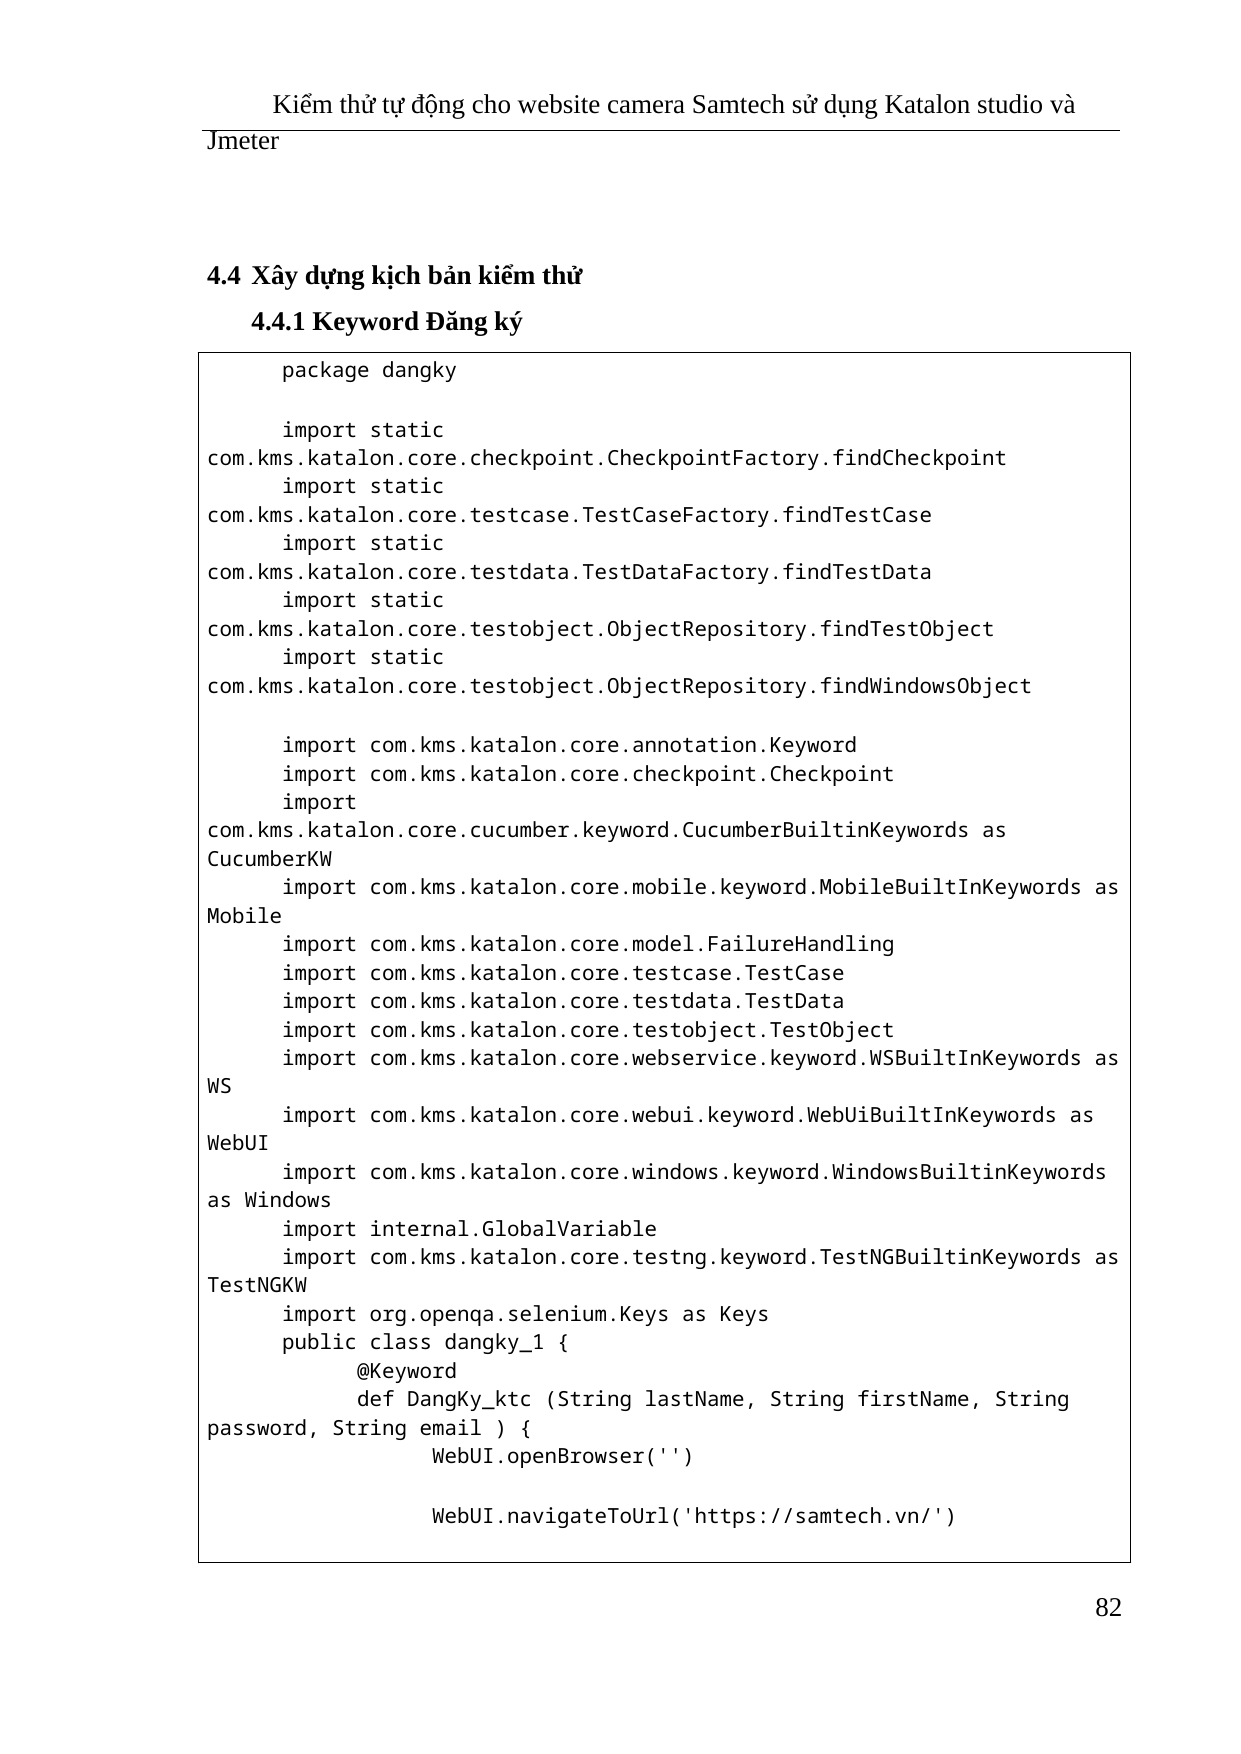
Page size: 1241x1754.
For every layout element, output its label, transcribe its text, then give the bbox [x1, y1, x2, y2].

text import com.kms.katalon.core.cucumber.keyword.CucumberBuiltinKeywords as CucumberKW [207, 787, 1122, 872]
text import static com.kms.katalon.core.testdata.TestDataFactory.findTestData [207, 528, 1122, 585]
text import com.kms.katalon.core.testcase.TestCase [207, 958, 1122, 986]
text import static com.kms.katalon.core.testobject.ObjectRepository.findTestObject [207, 585, 1122, 642]
text package dangky [199, 353, 1130, 384]
text import com.kms.katalon.core.testng.keyword.TestNGBuiltinKeywords as TestNGKW [207, 1242, 1122, 1299]
text public class dangky_1 { [207, 1327, 1122, 1356]
text import com.kms.katalon.core.webui.keyword.WebUiBuiltInKeywords as WebUI [207, 1100, 1122, 1157]
text def DangKy_ktc (String lastName, String firstName, String password, String email ) { [207, 1384, 1122, 1441]
text import com.kms.katalon.core.testobject.TestObject [207, 1015, 1122, 1043]
text import org.openqa.selenium.Keys as Keys [207, 1299, 1122, 1327]
text Xây dựng kịch bản kiểm thử [207, 259, 1122, 290]
list 4.4.1 Keyword Đăng ký [251, 305, 1122, 337]
text import internal.GlobalVariable [207, 1214, 1122, 1242]
text import com.kms.katalon.core.testdata.TestData [207, 986, 1122, 1015]
text import static com.kms.katalon.core.testobject.ObjectRepository.findWindowsObject [207, 642, 1122, 699]
text import com.kms.katalon.core.model.FailureHandling [207, 929, 1122, 958]
text @Keyword [207, 1356, 1122, 1384]
text import static com.kms.katalon.core.testcase.TestCaseFactory.findTestCase [207, 472, 1122, 528]
text WebUI.navigateToUrl('https://samtech.vn/') [207, 1501, 1122, 1529]
text import com.kms.katalon.core.annotation.Keyword [207, 730, 1122, 759]
text import com.kms.katalon.core.checkpoint.Checkpoint [207, 759, 1122, 787]
text WebUI.openBrowser('') [207, 1441, 1122, 1470]
text import com.kms.katalon.core.webservice.keyword.WSBuiltInKeywords as WS [207, 1043, 1122, 1100]
text import com.kms.katalon.core.windows.keyword.WindowsBuiltinKeywords as Windows [207, 1157, 1122, 1214]
text import com.kms.katalon.core.mobile.keyword.MobileBuiltInKeywords as Mobile [207, 872, 1122, 929]
text import static com.kms.katalon.core.checkpoint.CheckpointFactory.findCheckpoint [207, 415, 1122, 472]
